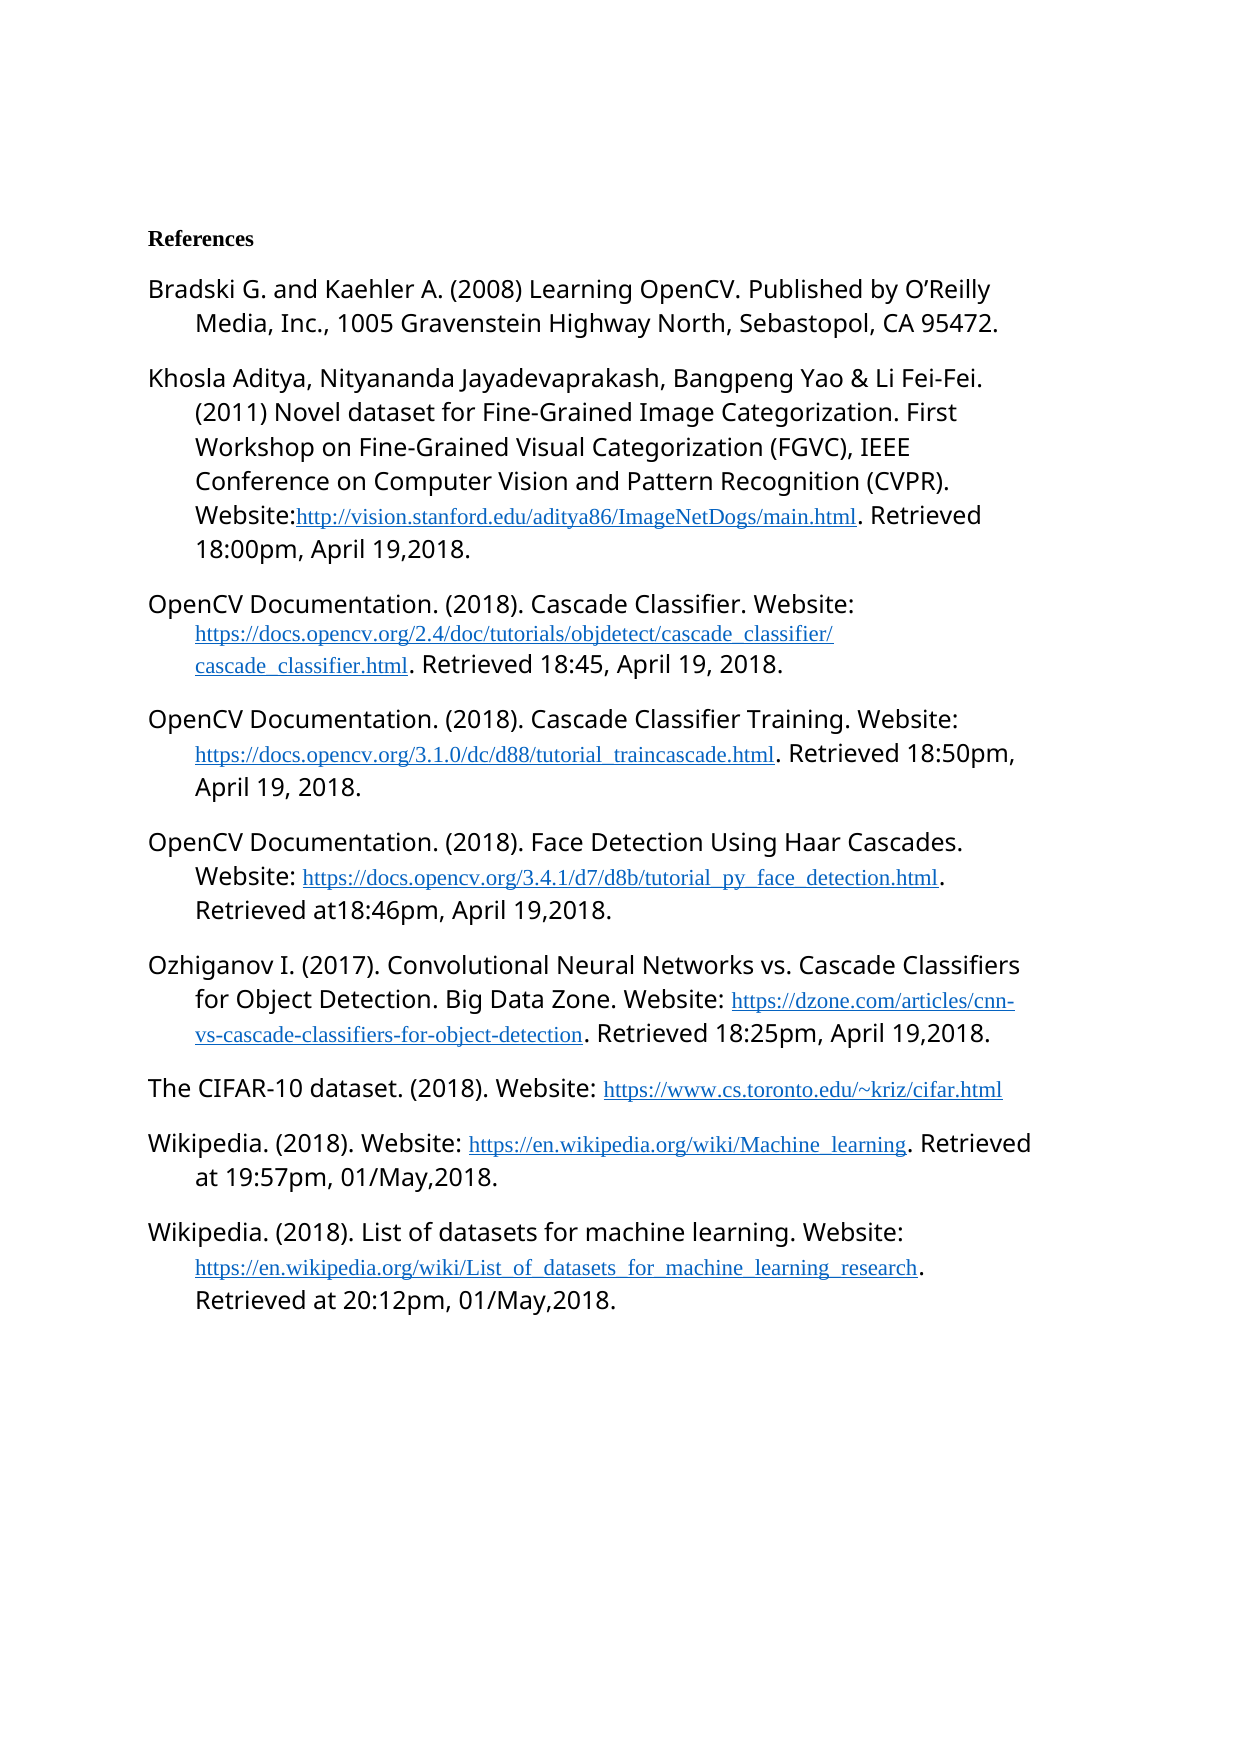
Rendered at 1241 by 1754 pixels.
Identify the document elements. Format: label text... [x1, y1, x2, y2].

text OpenCV Documentation. (2018). Cascade Classifier Training. Website: https://docs.opencv.org/3.1.0/dc/d88/tutorial_traincascade.html. Retrieved 18:50pm, April 19, 2018. [148, 702, 1033, 804]
text Bradski G. and Kaehler A. (2008) Learning OpenCV. Published by O’Reilly Media, Inc., 1005 Gravenstein Highway North, Sebastopol, CA 95472. [148, 272, 1033, 340]
text Wikipedia. (2018). Website: https://en.wikipedia.org/wiki/Machine_learning. Retrieved at 19:57pm, 01/May,2018. [148, 1126, 1033, 1194]
text Khosla Aditya, Nityananda Jayadevaprakash, Bangpeng Yao & Li Fei-Fei. (2011) Novel dataset for Fine-Grained Image Categorization. First Workshop on Fine-Grained Visual Categorization (FGVC), IEEE Conference on Computer Vision and Pattern Recognition (CVPR). Website:http://vision.stanford.edu/aditya86/ImageNetDogs/main.html. Retrieved 18:00pm, April 19,2018. [148, 361, 1033, 565]
text OpenCV Documentation. (2018). Face Detection Using Haar Cascades. Website: https://docs.opencv.org/3.4.1/d7/d8b/tutorial_py_face_detection.html. Retrieved at18:46pm, April 19,2018. [148, 824, 1033, 927]
text The CIFAR-10 dataset. (2018). Website: https://www.cs.toronto.edu/~kriz/cifar.html [148, 1071, 1033, 1105]
subtitle References [148, 225, 1033, 251]
text Wikipedia. (2018). List of datasets for machine learning. Website: https://en.wikipedia.org/wiki/List_of_datasets_for_machine_learning_research. Retrieved at 20:12pm, 01/May,2018. [148, 1214, 1033, 1317]
text Ozhiganov I. (2017). Convolutional Neural Networks vs. Cascade Classifiers for Object Detection. Big Data Zone. Website: https://dzone.com/articles/cnn-vs-cascade-classifiers-for-object-detection. Retrieved 18:25pm, April 19,2018. [148, 948, 1033, 1050]
text OpenCV Documentation. (2018). Cascade Classifier. Website: https://docs.opencv.org/2.4/doc/tutorials/objdetect/cascade_classifier/cascade_classifier.html. Retrieved 18:45, April 19, 2018. [148, 586, 1033, 681]
